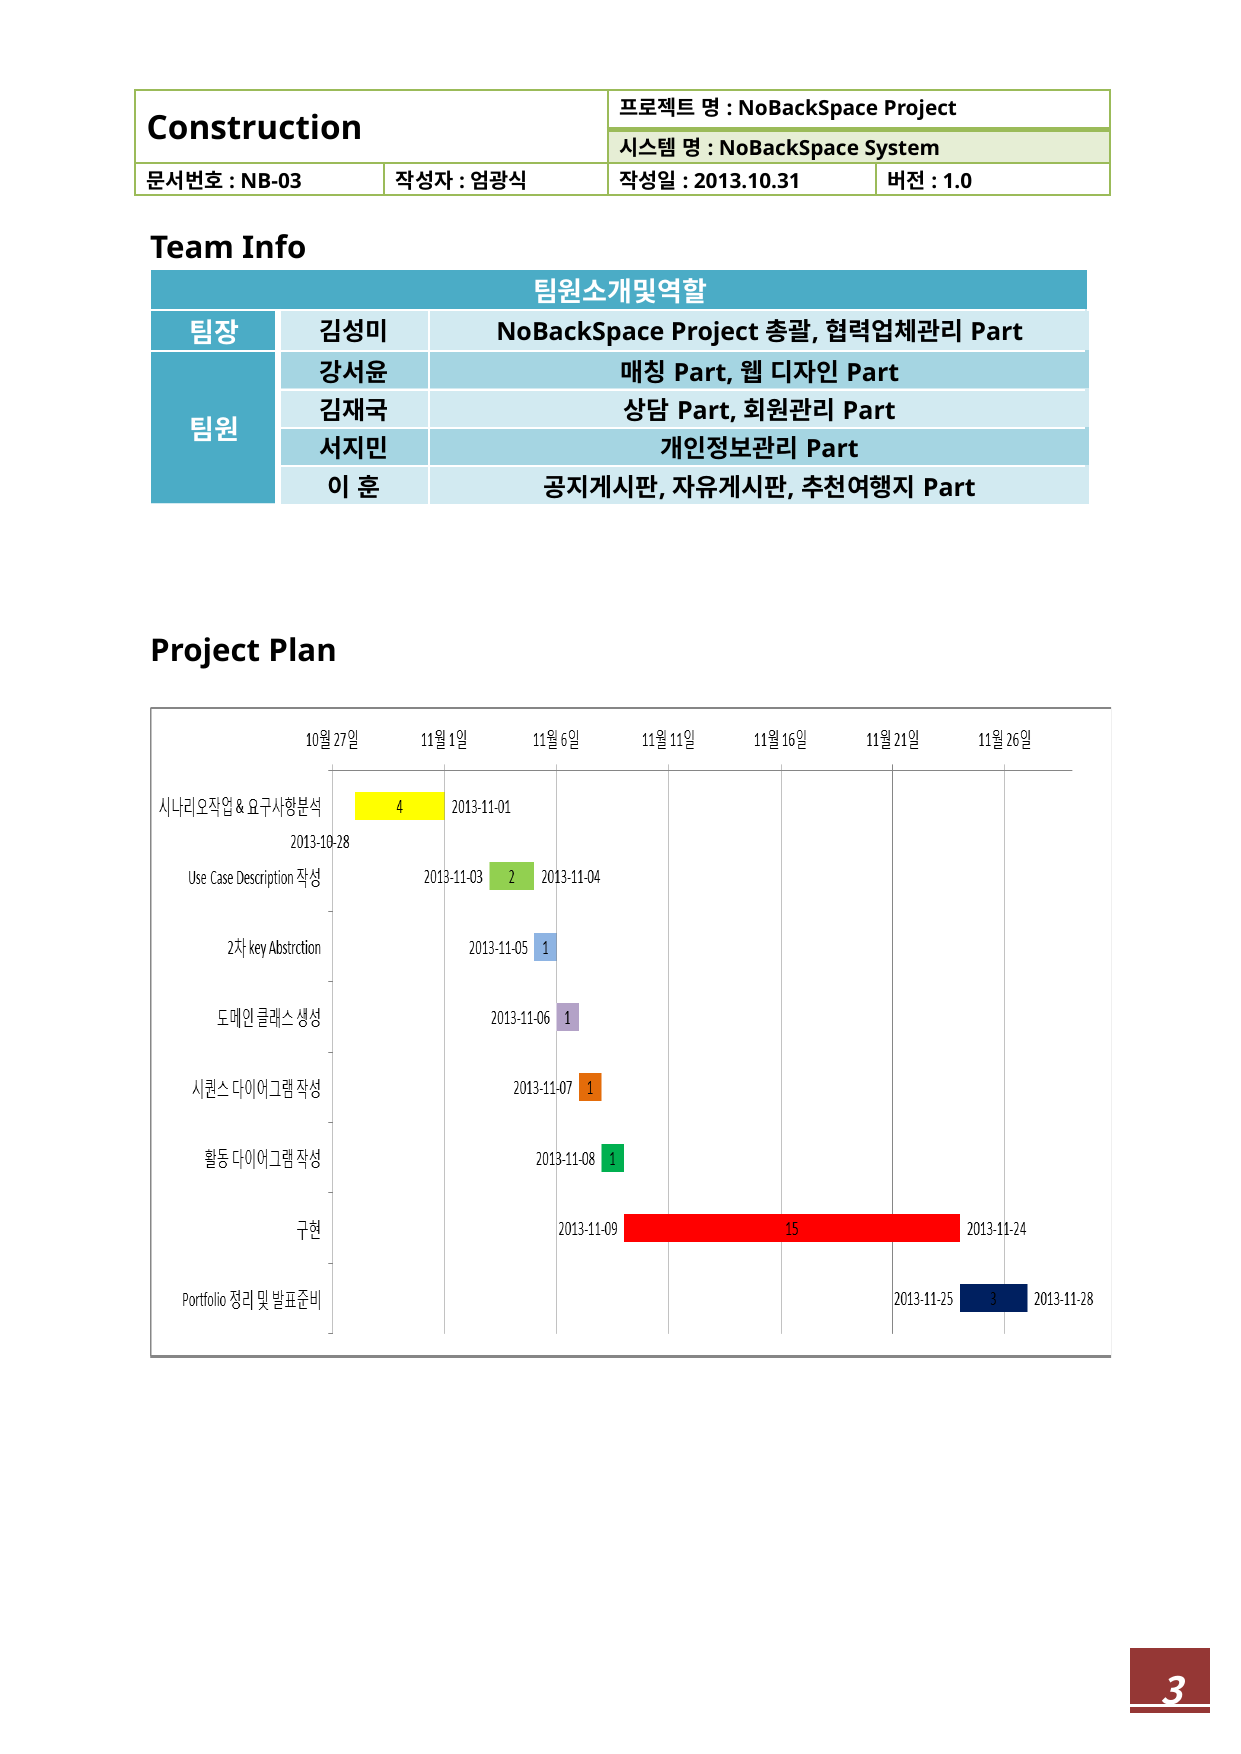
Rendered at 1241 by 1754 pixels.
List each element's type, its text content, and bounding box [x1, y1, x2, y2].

table_cell 매칭 Part, 웹 디자인 Part [430, 350, 1089, 388]
table_header 팀원소개및역할 [151, 270, 1087, 309]
table_cell 김성미 [281, 311, 428, 350]
table_cell 팀원 [151, 352, 275, 503]
table_cell 공지게시판, 자유게시판, 추천여행지 Part [430, 465, 1089, 503]
text Team Info [150, 225, 1090, 267]
table_cell 서지민 [281, 429, 428, 465]
table_cell 팀장 [151, 311, 275, 350]
table_cell 상담 Part, 회원관리 Part [430, 389, 1089, 427]
text Project Plan [150, 628, 1090, 670]
table_cell 이 훈 [281, 467, 428, 503]
table_cell 개인정보관리 Part [430, 427, 1089, 465]
table_cell NoBackSpace Project 총괄, 협력업체관리 Part [430, 309, 1089, 350]
table_cell 김재국 [281, 391, 428, 427]
table_cell 강서윤 [281, 352, 428, 388]
picture [150, 707, 1112, 1358]
